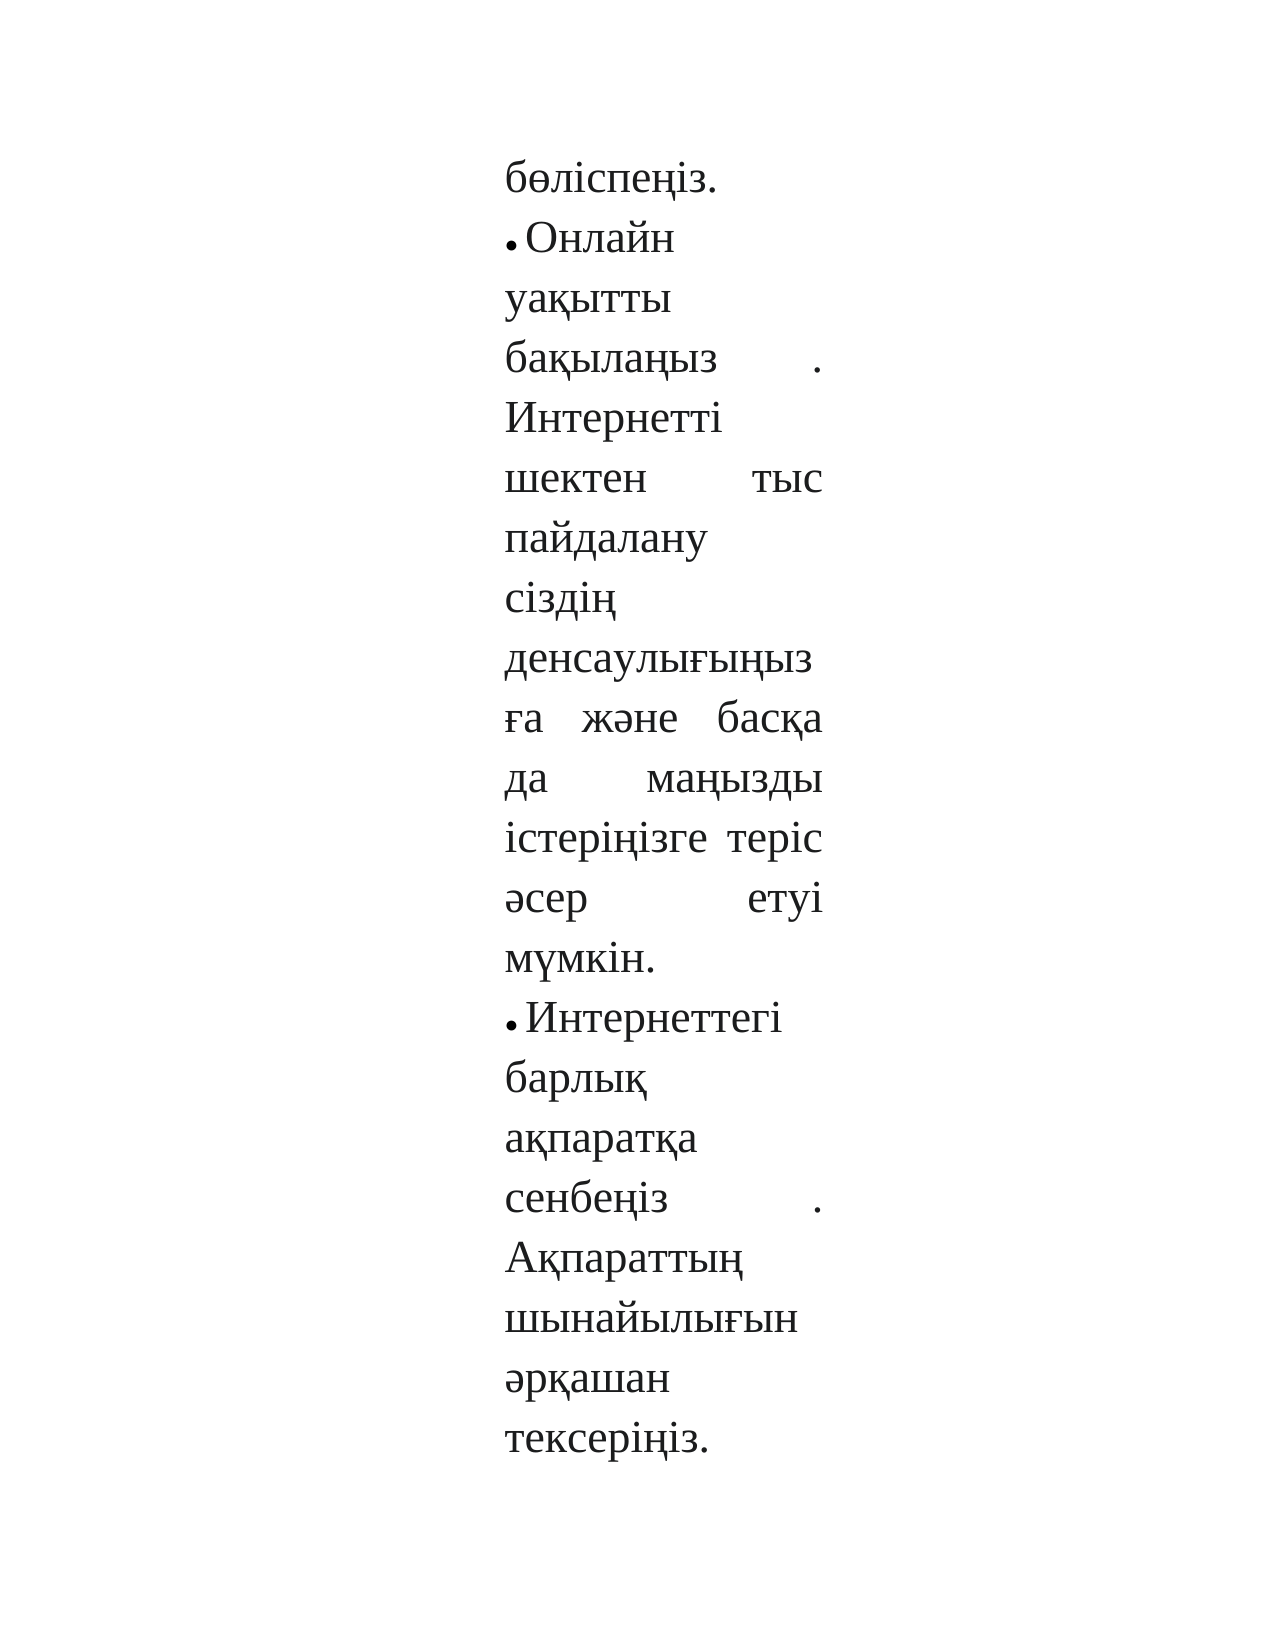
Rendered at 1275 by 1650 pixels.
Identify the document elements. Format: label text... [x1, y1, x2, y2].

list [504, 150, 823, 203]
list Интернеттегі барлық ақпаратқа сенбеңіз . Ақпараттың шынайылығын әрқашан тексеріңіз. [504, 990, 823, 1463]
list Онлайн уақытты бақылаңыз . Интернетті шектен тыс пайдалану сіздің денсаулығыңызға және басқа да маңызды істеріңізге теріс әсер етуі мүмкін. [504, 210, 823, 983]
